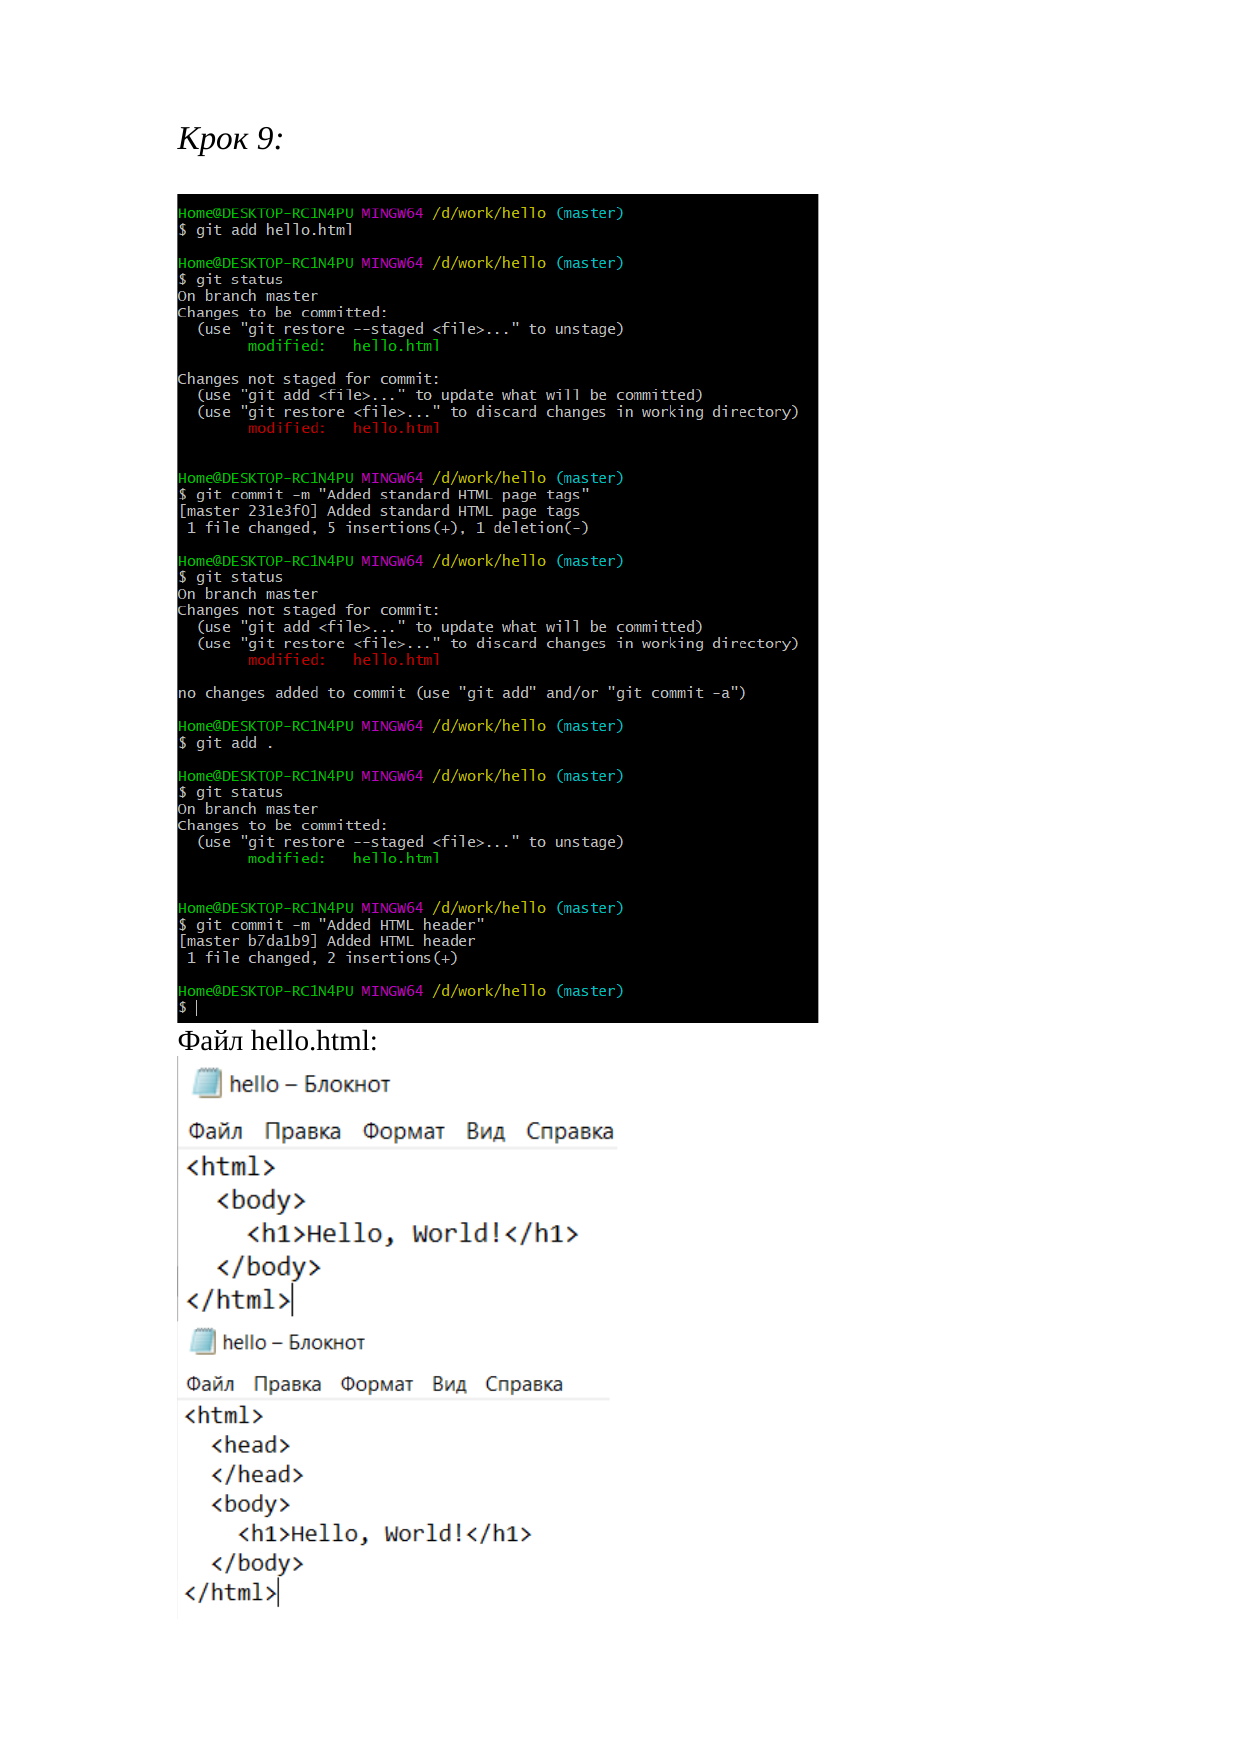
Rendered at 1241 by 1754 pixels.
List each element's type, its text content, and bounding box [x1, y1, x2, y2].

picture [177, 1056, 618, 1619]
text Крок 9: [177, 118, 1152, 156]
picture [177, 194, 819, 1023]
text Файл hello.html: [177, 1023, 1152, 1056]
